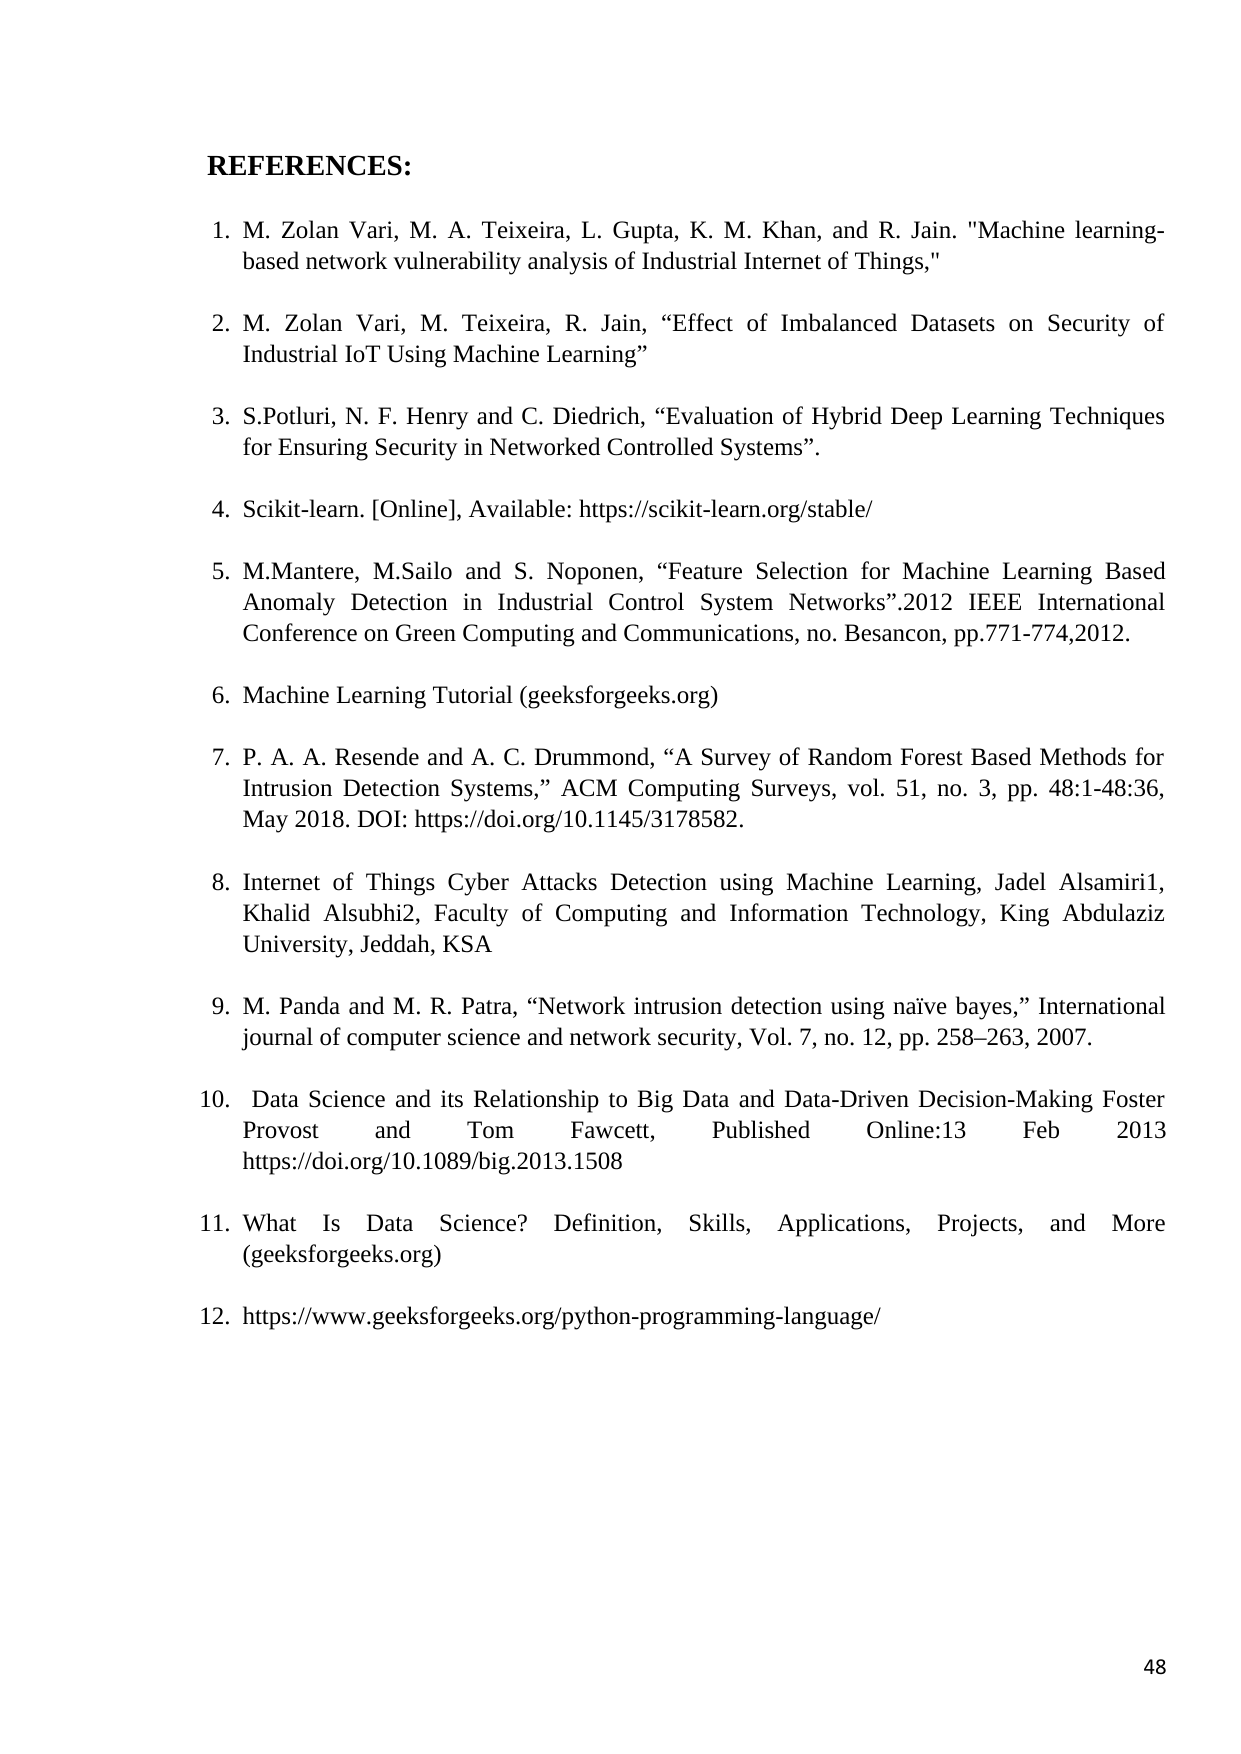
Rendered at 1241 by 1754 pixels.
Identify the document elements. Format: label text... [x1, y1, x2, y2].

list Internet of Things Cyber Attacks Detection using Machine Learning, Jadel Alsamiri1, Khalid Alsubhi2, Faculty of Computing and Information Technology, King Abdulaziz University, Jeddah, KSA [230, 867, 1166, 957]
text REFERENCES: [207, 148, 1166, 181]
list https://www.geeksforgeeks.org/python-programming-language/ [230, 1301, 1166, 1330]
list P. A. A. Resende and A. C. Drummond, “A Survey of Random Forest Based Methods for Intrusion Detection Systems,” ACM Computing Surveys, vol. 51, no. 3, pp. 48:1-48:36, May 2018. DOI: https://doi.org/10.1145/3178582. [230, 742, 1166, 833]
list S.Potluri, N. F. Henry and C. Diedrich, “Evaluation of Hybrid Deep Learning Techniques for Ensuring Security in Networked Controlled Systems”. [230, 401, 1166, 461]
list M.Mantere, M.Sailo and S. Noponen, “Feature Selection for Machine Learning Based Anomaly Detection in Industrial Control System Networks”.2012 IEEE International Conference on Green Computing and Communications, no. Besancon, pp.771-774,2012. [230, 556, 1166, 647]
list Machine Learning Tutorial (geeksforgeeks.org) [230, 680, 1166, 709]
list M. Zolan Vari, M. Teixeira, R. Jain, “Effect of Imbalanced Datasets on Security of Industrial IoT Using Machine Learning” [230, 308, 1166, 368]
list M. Zolan Vari, M. A. Teixeira, L. Gupta, K. M. Khan, and R. Jain. "Machine learning- based network vulnerability analysis of Industrial Internet of Things," [230, 215, 1166, 274]
list M. Panda and M. R. Patra, “Network intrusion detection using naïve bayes,” International journal of computer science and network security, Vol. 7, no. 12, pp. 258–263, 2007. [230, 991, 1166, 1051]
list Data Science and its Relationship to Big Data and Data-Driven Decision-Making Foster Provost and Tom Fawcett, Published Online:13 Feb 2013 https://doi.org/10.1089/big.2013.1508 [230, 1084, 1166, 1175]
list Scikit-learn. [Online], Available: https://scikit-learn.org/stable/ [230, 494, 1166, 523]
list What Is Data Science? Definition, Skills, Applications, Projects, and More (geeksforgeeks.org) [230, 1208, 1166, 1268]
